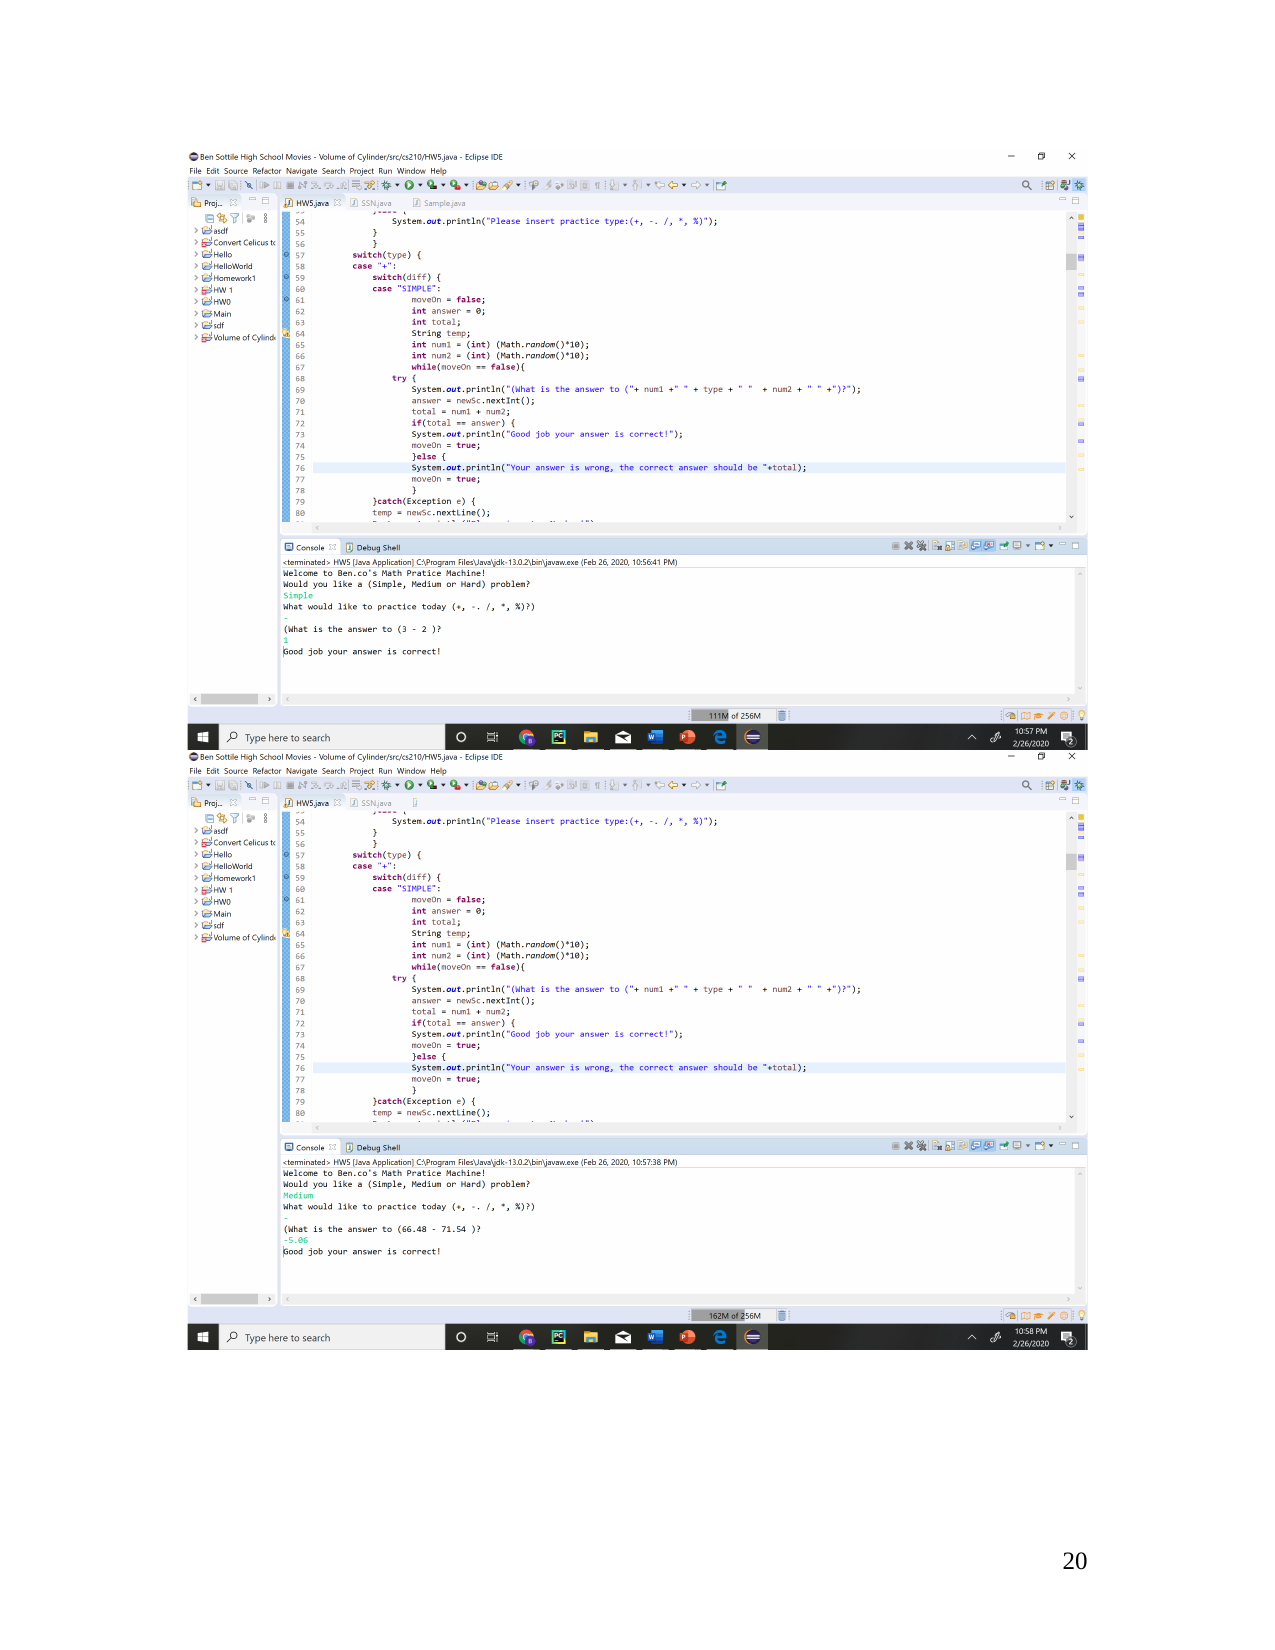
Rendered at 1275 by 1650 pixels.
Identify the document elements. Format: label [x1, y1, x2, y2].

picture [187, 150, 1088, 1350]
